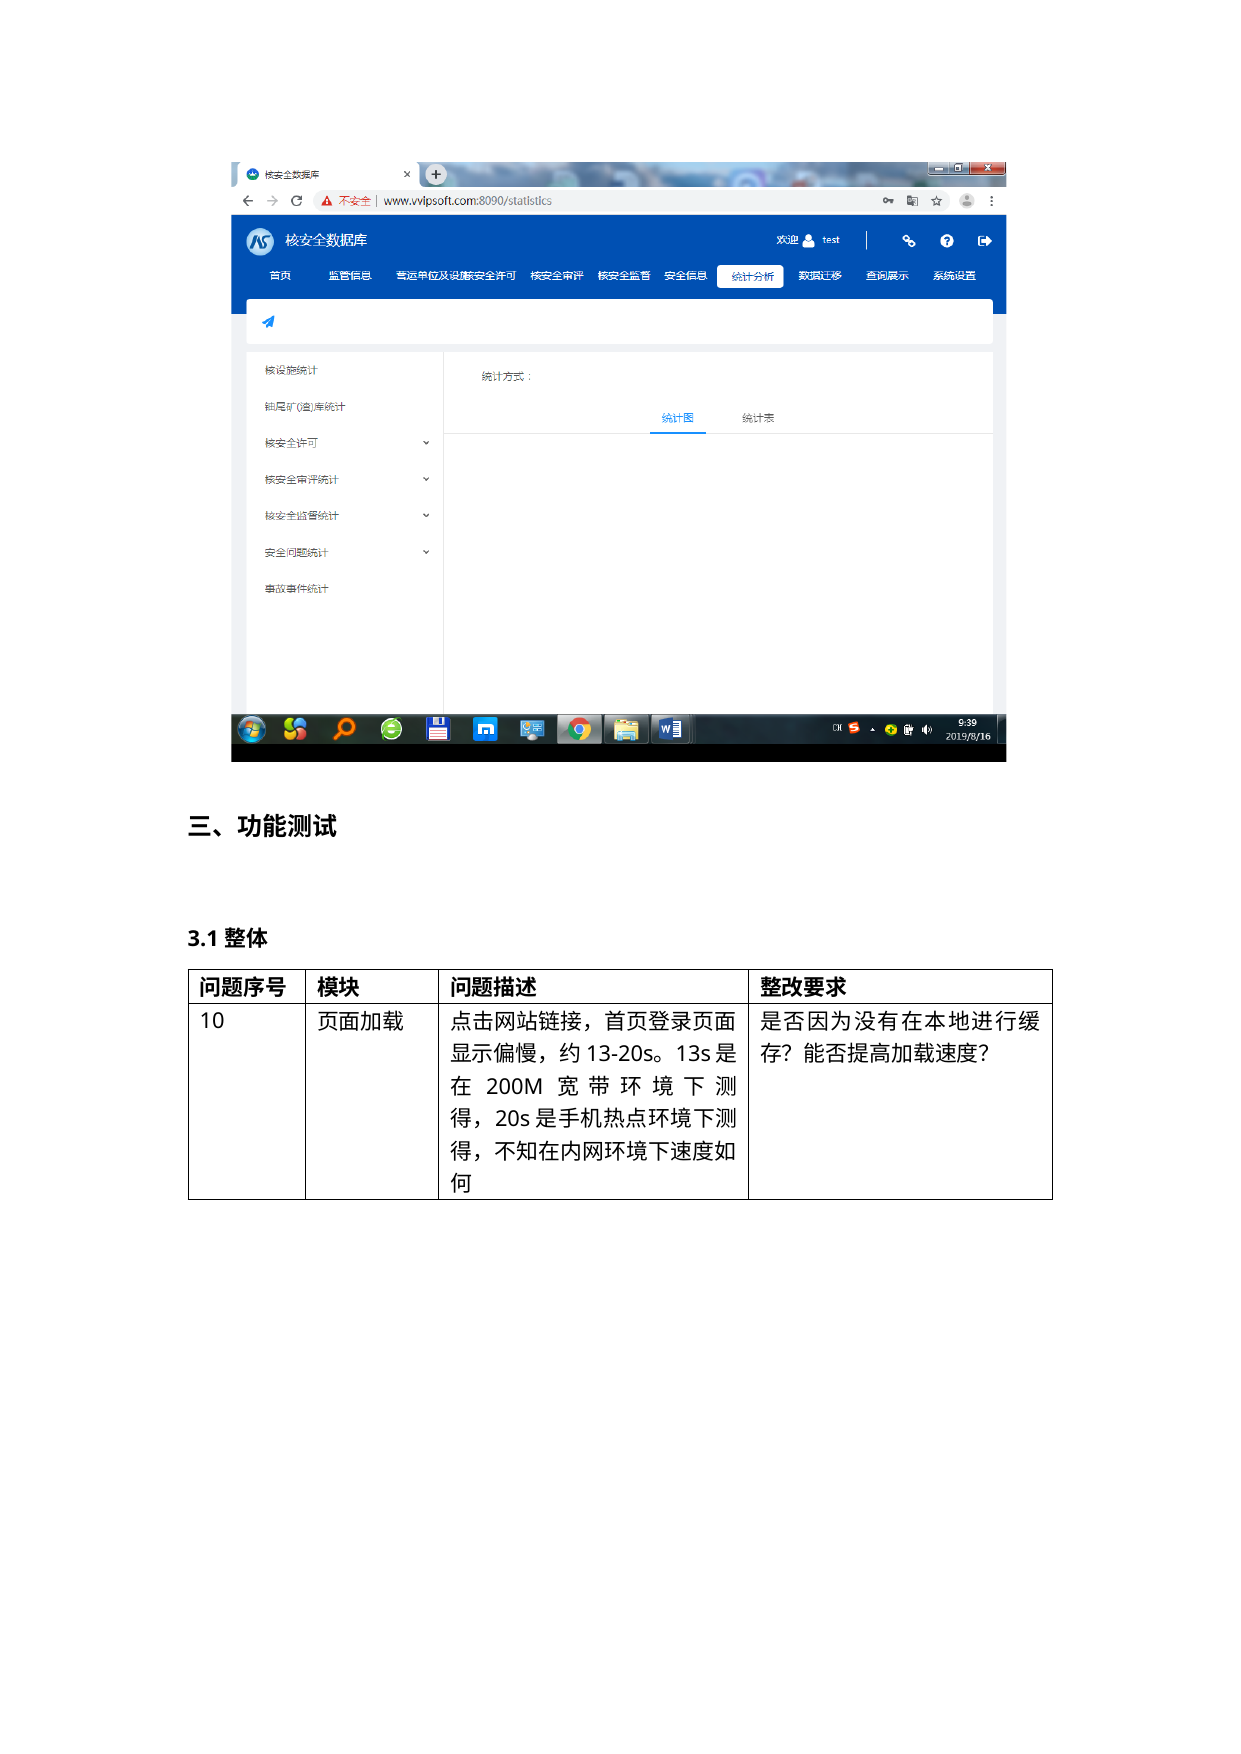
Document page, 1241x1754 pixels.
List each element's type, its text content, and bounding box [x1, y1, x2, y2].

picture [231, 162, 1007, 762]
subtitle 3.1 整体 [187, 921, 1053, 953]
table_header 问题序号 [189, 970, 305, 1002]
table_header 问题描述 [439, 970, 748, 1002]
table_header 整改要求 [749, 970, 1052, 1002]
table_cell 页面加载 [306, 1004, 438, 1198]
subtitle 三、功能测试 [187, 792, 1053, 857]
table_cell 是否因为没有在本地进行缓存？能否提高加载速度？ [749, 1004, 1052, 1198]
table_cell 点击网站链接，首页登录页面显示偏慢，约13-20s。13s是在200M宽带环境下测得，20s是手机热点环境下测得，不知在内网环境下速度如何 [439, 1004, 748, 1198]
table_header 模块 [306, 970, 438, 1002]
table_cell [189, 1004, 305, 1198]
